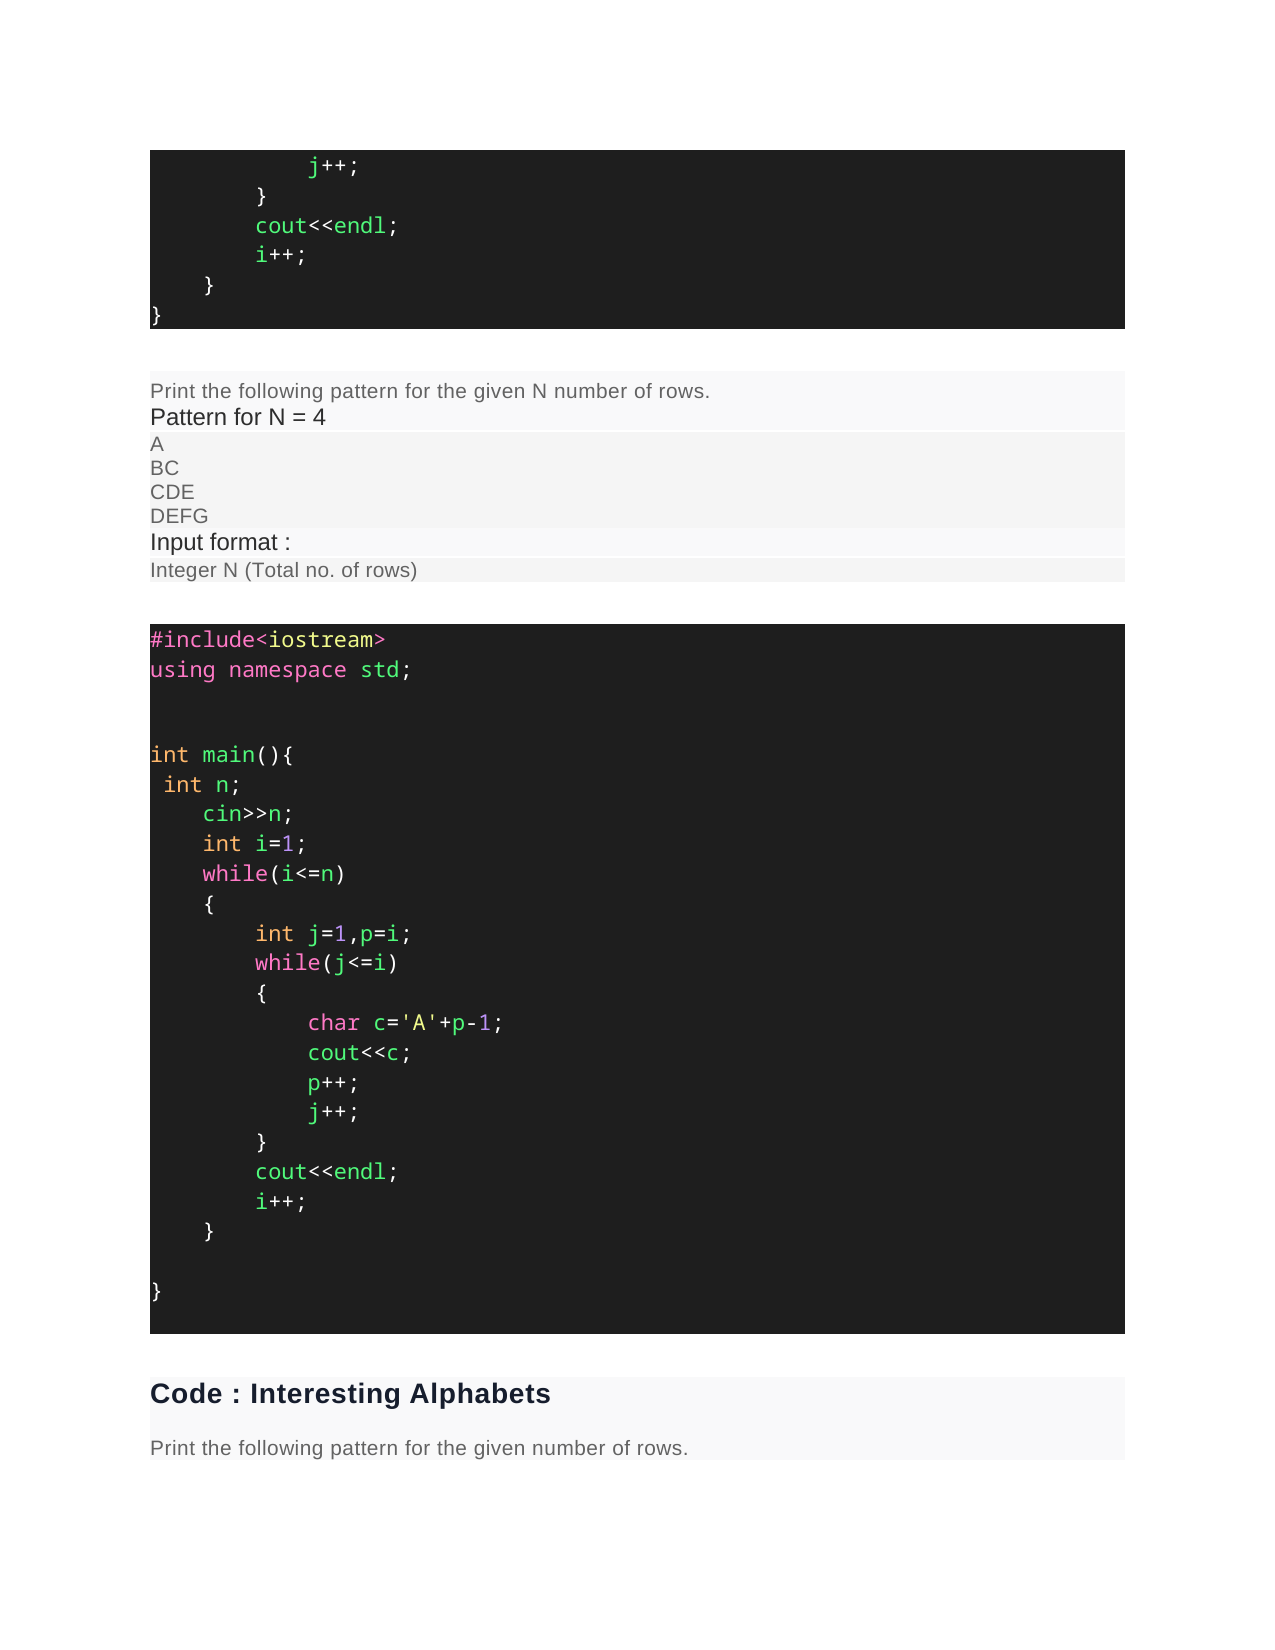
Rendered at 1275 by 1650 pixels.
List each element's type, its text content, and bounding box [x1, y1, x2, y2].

text cin>>n; [150, 798, 1125, 828]
text A [150, 432, 1125, 456]
text using namespace std; [150, 654, 1125, 684]
text } [150, 269, 1125, 299]
text { [150, 977, 1125, 1007]
text cout<<endl; [150, 1156, 1125, 1186]
text DEFG [150, 504, 1125, 528]
text int j=1,p=i; [150, 917, 1125, 947]
text { [150, 888, 1125, 917]
text int n; [150, 768, 1125, 798]
text } [150, 180, 1125, 209]
text i++; [150, 1186, 1125, 1215]
text p++; [150, 1066, 1125, 1096]
text int main(){ [150, 739, 1125, 768]
text Integer N (Total no. of rows) [150, 558, 1125, 582]
text cout<<c; [150, 1037, 1125, 1066]
subtitle Input format : [150, 528, 1125, 556]
text int i=1; [150, 828, 1125, 858]
text j++; [150, 150, 1125, 180]
subtitle Pattern for N = 4 [150, 402, 1125, 430]
text #include<iostream> [150, 624, 1125, 654]
text j++; [150, 1096, 1125, 1126]
subtitle Print the following pattern for the given number of rows. [150, 1429, 1125, 1460]
text } [150, 1215, 1125, 1245]
text i++; [150, 239, 1125, 269]
text } [150, 1126, 1125, 1156]
text while(i<=n) [150, 858, 1125, 888]
subtitle Print the following pattern for the given N number of rows. [150, 371, 1125, 402]
text BC [150, 456, 1125, 480]
text char c='A'+p-1; [150, 1007, 1125, 1037]
text cout<<endl; [150, 209, 1125, 239]
text } [150, 1275, 1125, 1305]
text Code : Interesting Alphabets [150, 1377, 1125, 1409]
text } [150, 299, 1125, 329]
text CDE [150, 480, 1125, 504]
text while(j<=i) [150, 947, 1125, 977]
